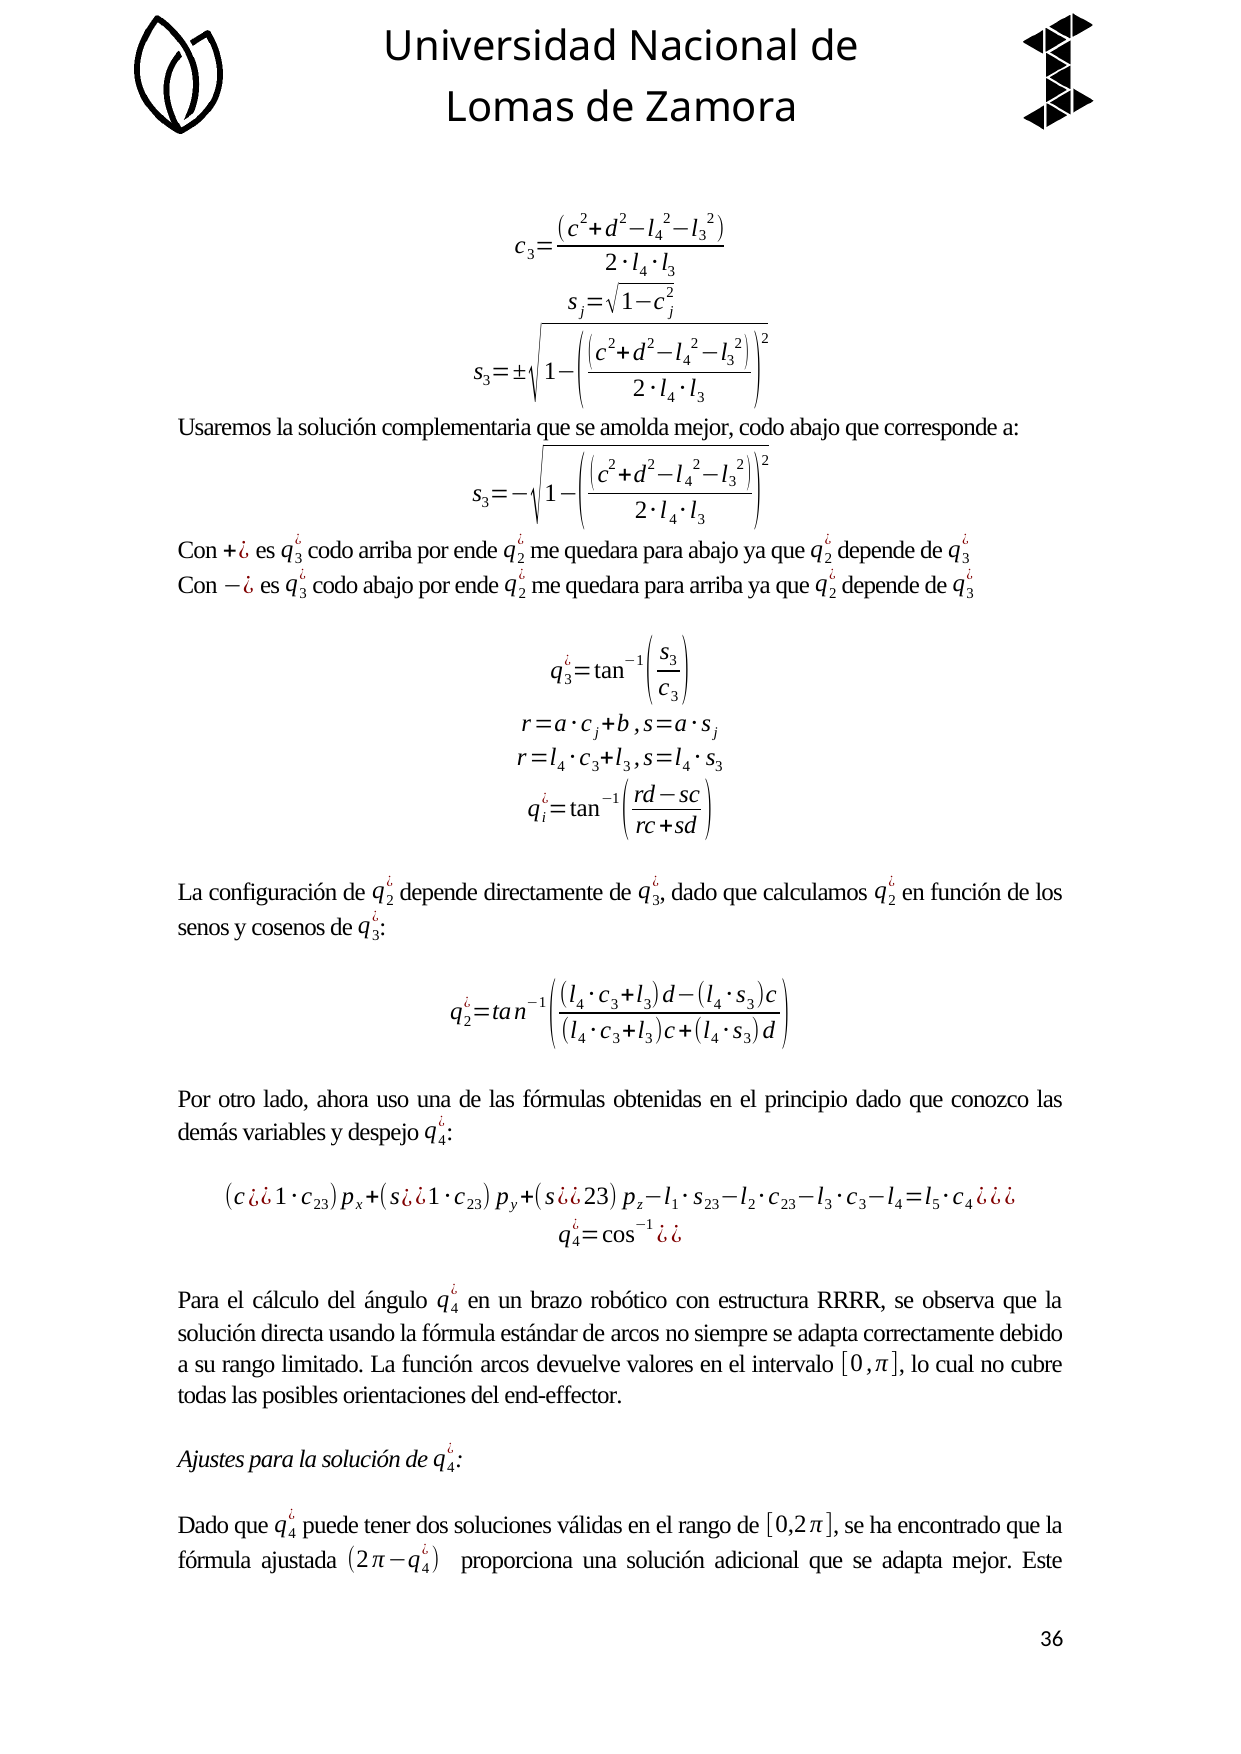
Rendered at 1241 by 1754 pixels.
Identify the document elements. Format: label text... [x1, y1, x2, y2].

text Por otro lado, ahora uso una de las fórmulas obtenidas en el principio dado que conozco las demás variables y despejo : [177, 1084, 1063, 1148]
text Con es codo arriba por ende me quedara para abajo ya que depende de [177, 533, 1063, 566]
text Con es codo abajo por ende me quedara para arriba ya que depende de [177, 568, 1063, 601]
text La configuración de depende directamente de , dado que calculamos en función de los senos y cosenos de : [177, 876, 1063, 943]
picture [131, 11, 225, 138]
text Usaremos la solución complementaria que se amolda mejor, codo abajo que corresponde a: [177, 412, 1063, 441]
text Para el cálculo del ángulo ​ en un brazo robótico con estructura RRRR, se observa que la solución directa usando la fórmula estándar de arcos no siempre se adapta correctamente debido a su rango limitado. La función arcos devuelve valores en el intervalo , lo cual no cubre todas las posibles orientaciones del end-effector. [177, 1284, 1063, 1409]
text Ajustes para la solución de : [177, 1443, 1063, 1475]
picture [1017, 3, 1102, 138]
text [177, 1509, 1063, 1576]
